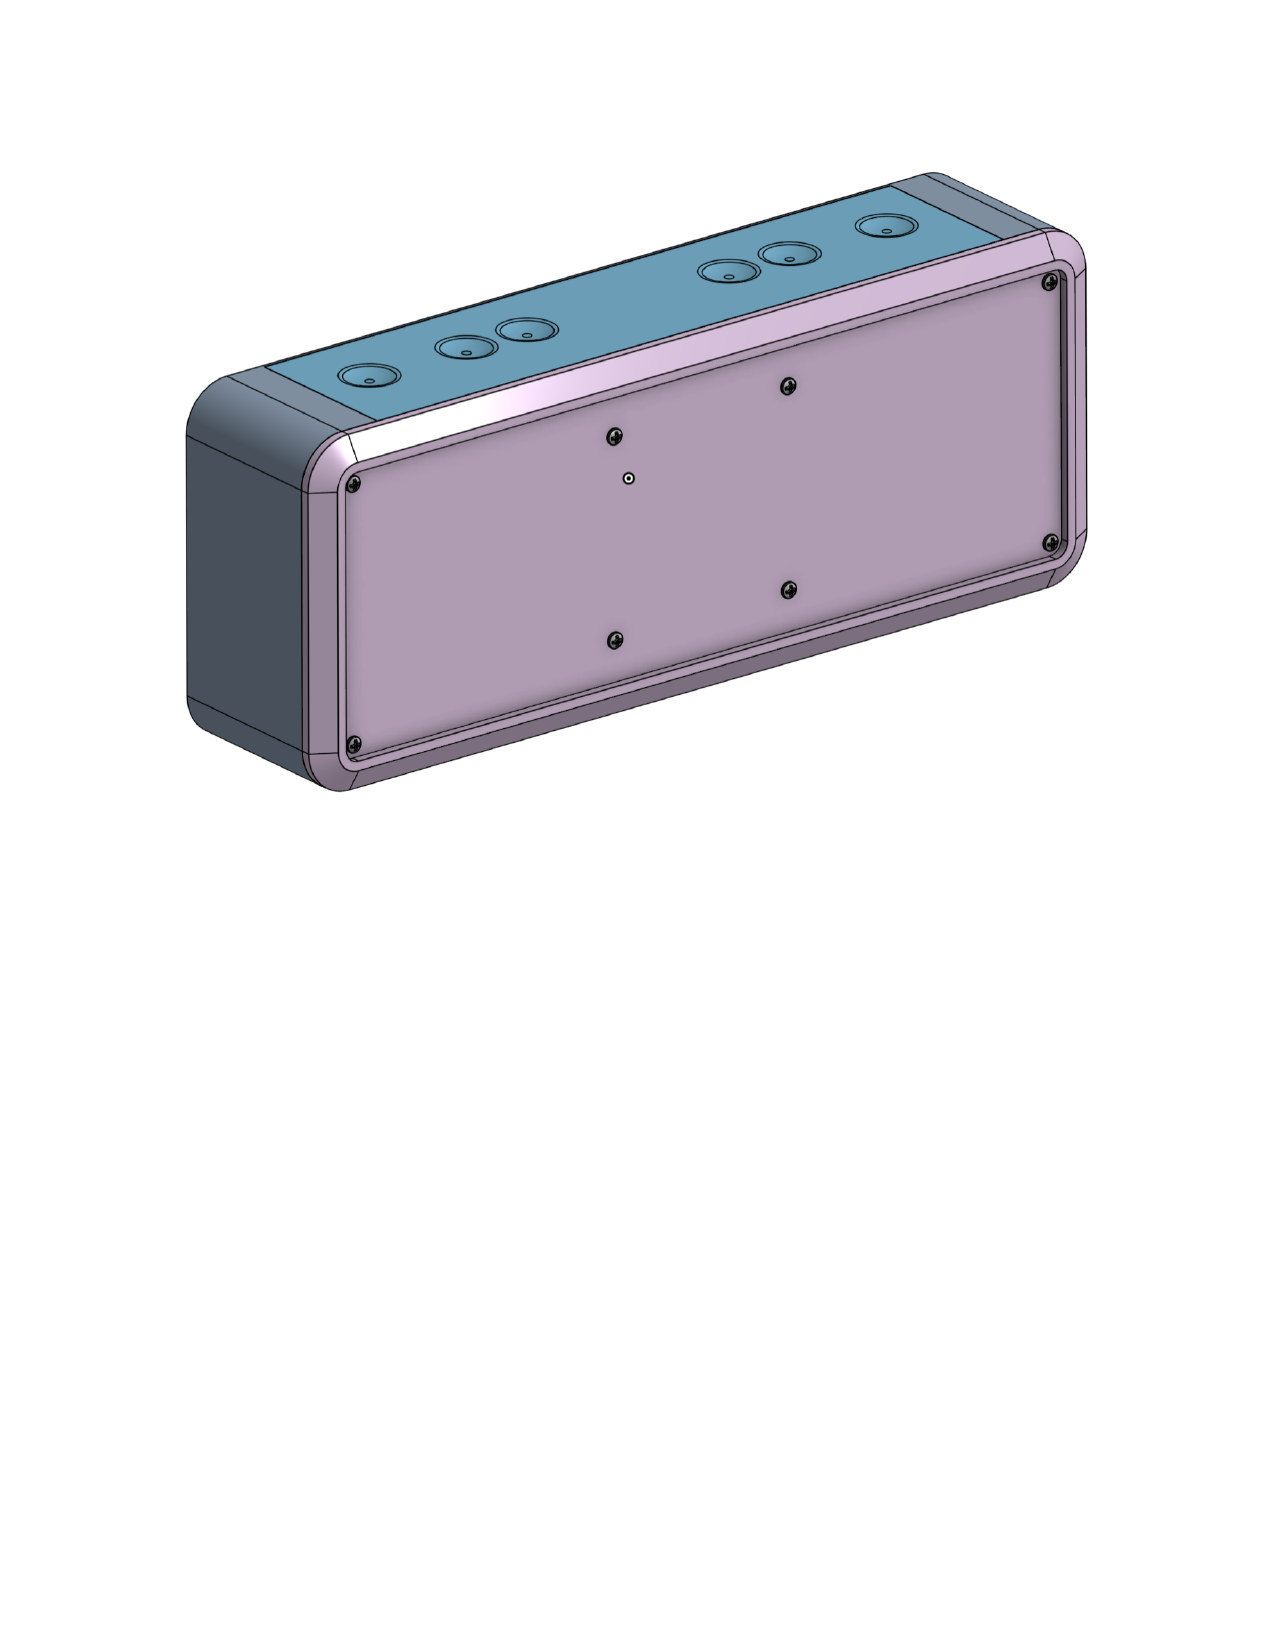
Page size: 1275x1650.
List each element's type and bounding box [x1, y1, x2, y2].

picture [172, 150, 1103, 806]
